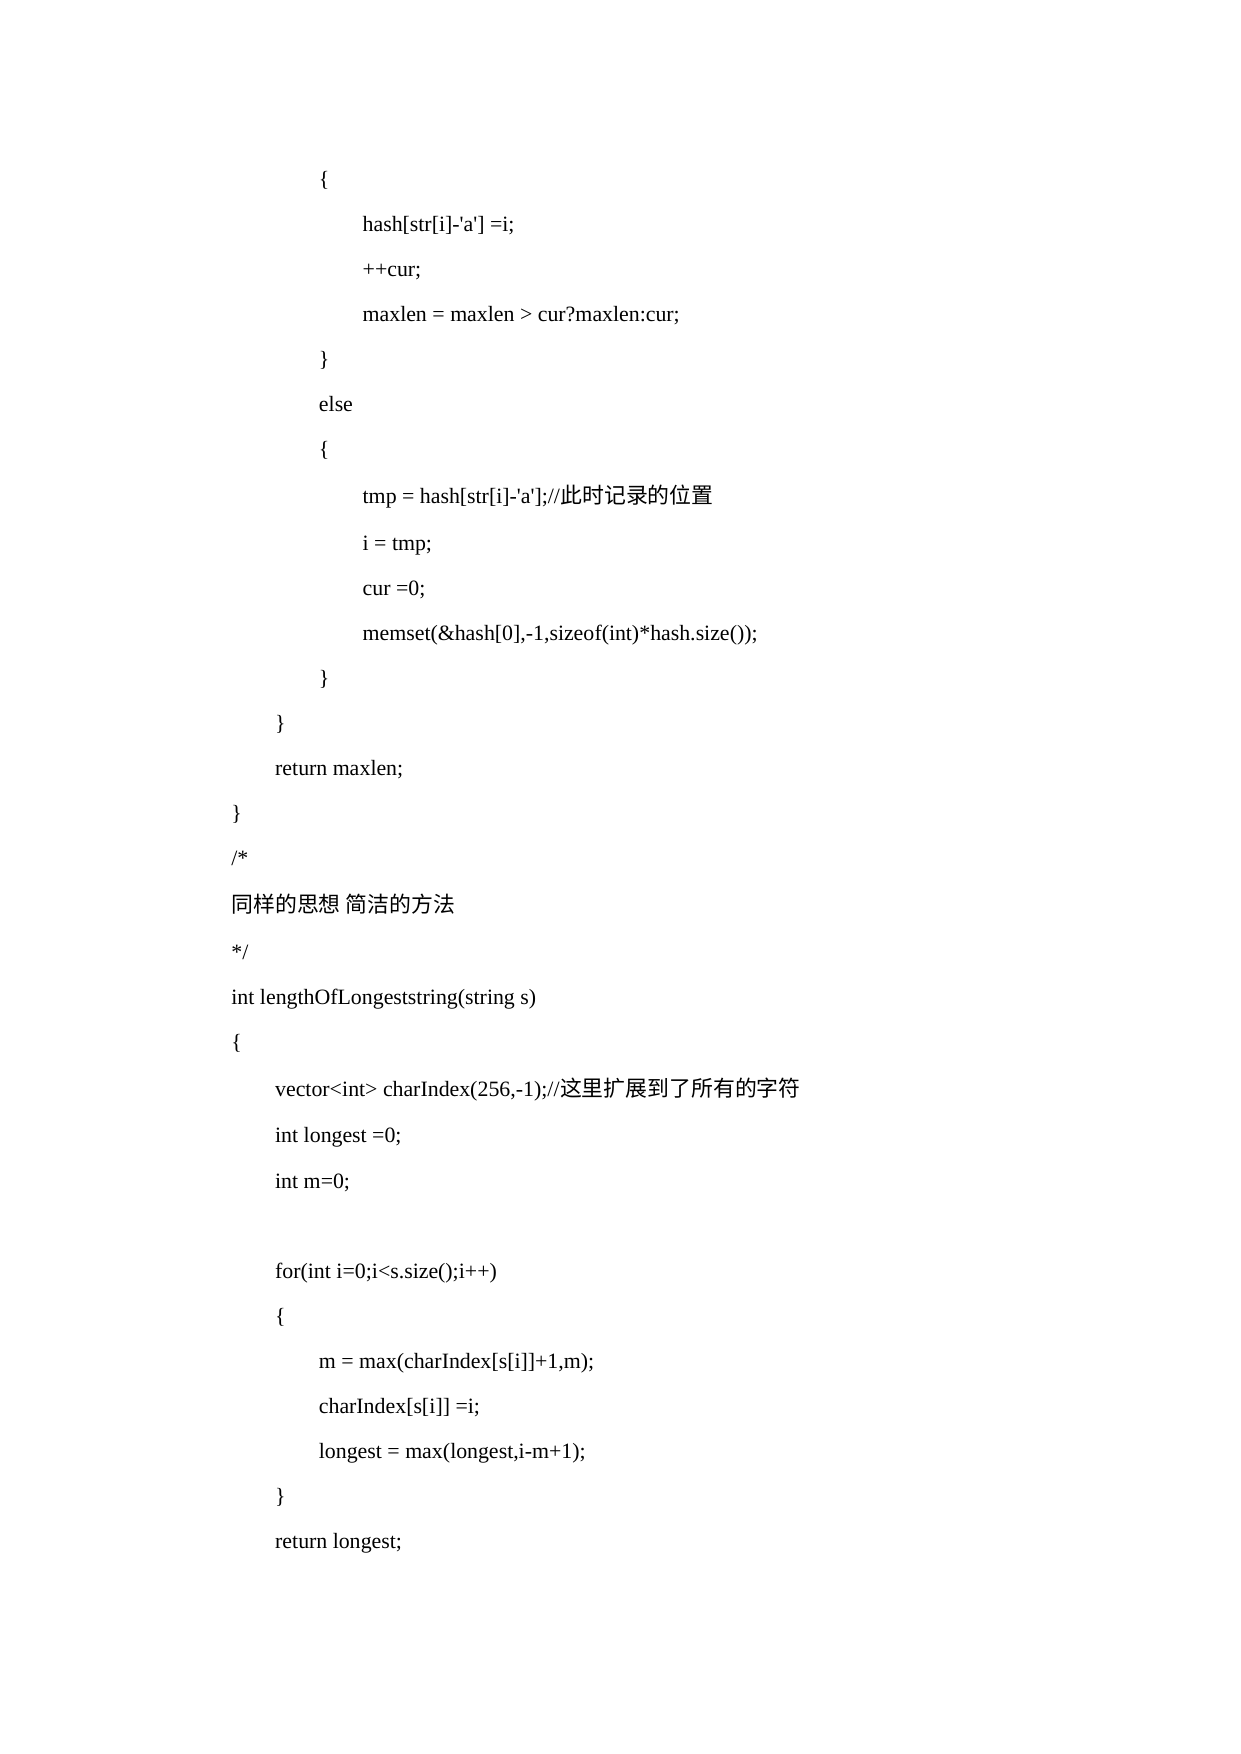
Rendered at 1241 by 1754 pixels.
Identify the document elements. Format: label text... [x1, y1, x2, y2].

text } [231, 706, 1053, 739]
text { [231, 433, 1053, 465]
text vector<int> charIndex(256,-1);//这里扩展到了所有的字符 [231, 1071, 1053, 1103]
text else [231, 387, 1053, 420]
text maxlen = maxlen > cur?maxlen:cur; [231, 297, 1053, 330]
text memset(&hash[0],-1,sizeof(int)*hash.size()); [231, 616, 1053, 649]
text } [231, 1480, 1053, 1512]
text ++cur; [231, 252, 1053, 285]
text charIndex[s[i]] =i; [231, 1389, 1053, 1422]
text return maxlen; [231, 752, 1053, 784]
text cur =0; [231, 571, 1053, 604]
text { [231, 162, 1053, 194]
text { [231, 1025, 1053, 1058]
text hash[str[i]-'a'] =i; [231, 207, 1053, 239]
text */ [231, 935, 1053, 968]
text } [231, 661, 1053, 694]
text return longest; [231, 1525, 1053, 1557]
text tmp = hash[str[i]-'a'];//此时记录的位置 [231, 478, 1053, 510]
text int longest =0; [231, 1119, 1053, 1151]
text { [231, 1299, 1053, 1332]
text /* [231, 842, 1053, 874]
text m = max(charIndex[s[i]]+1,m); [231, 1344, 1053, 1377]
text longest = max(longest,i-m+1); [231, 1434, 1053, 1467]
text for(int i=0;i<s.size();i++) [231, 1254, 1053, 1287]
text int m=0; [231, 1164, 1053, 1196]
text 同样的思想 简洁的方法 [231, 887, 1053, 919]
text int lengthOfLongeststring(string s) [231, 980, 1053, 1013]
text i = tmp; [231, 526, 1053, 558]
text } [231, 797, 1053, 829]
text } [231, 342, 1053, 375]
